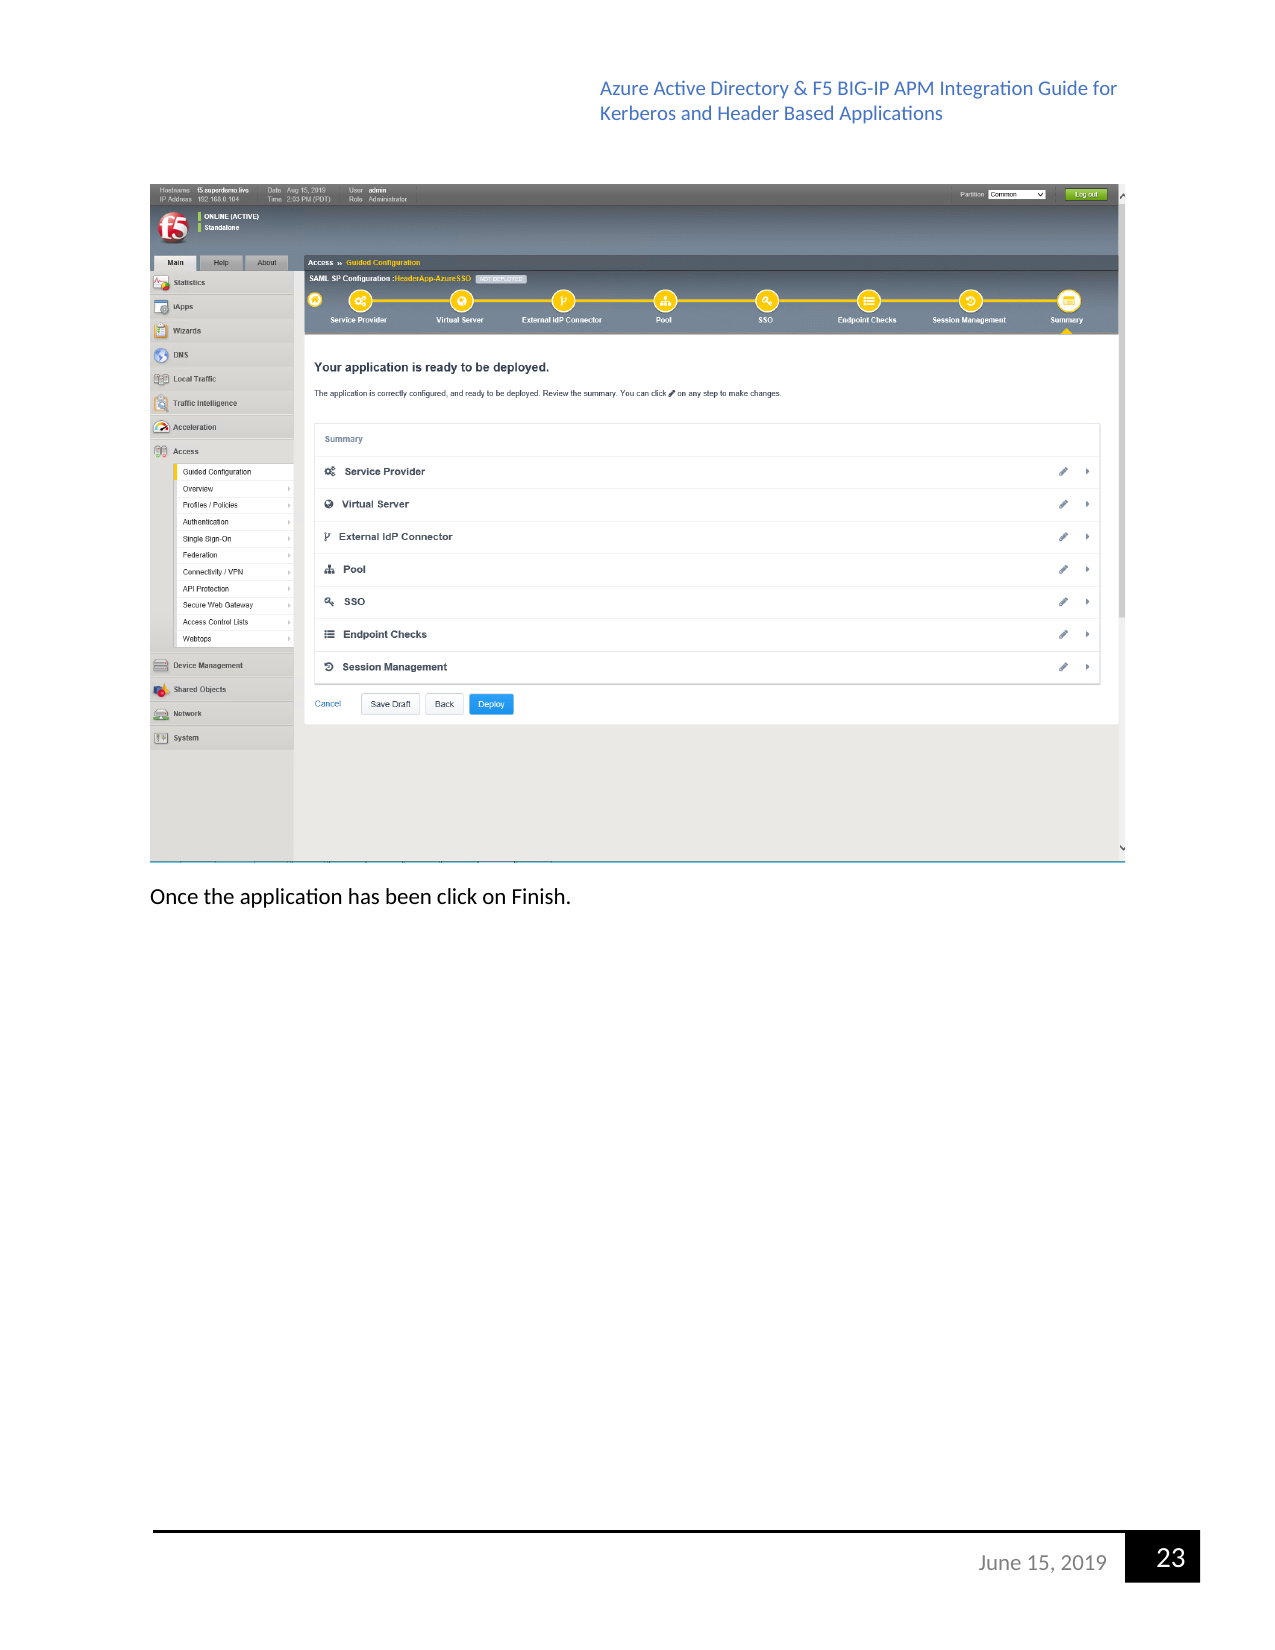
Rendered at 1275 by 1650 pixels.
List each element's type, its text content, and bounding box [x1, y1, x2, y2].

picture [150, 184, 1125, 863]
text Once the application has been click on Finish. [150, 882, 1125, 910]
